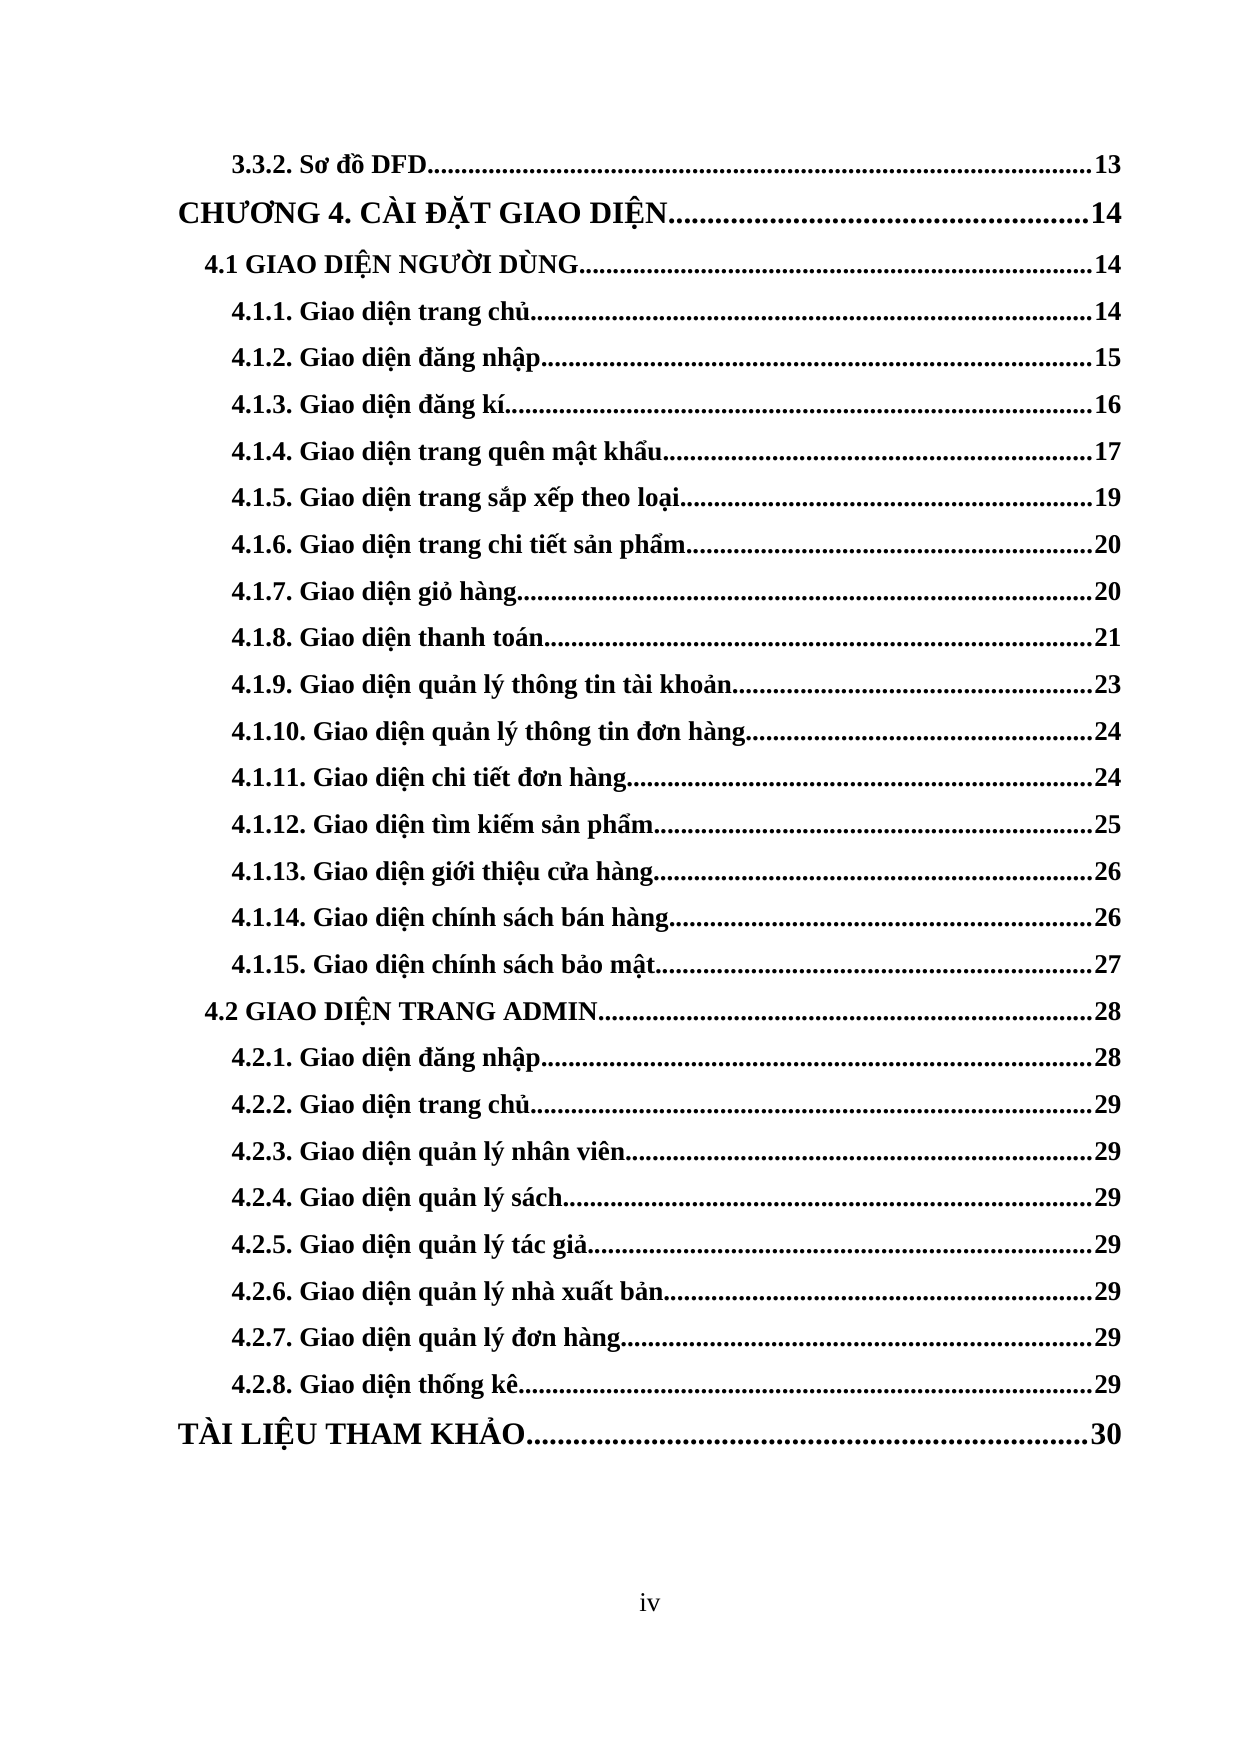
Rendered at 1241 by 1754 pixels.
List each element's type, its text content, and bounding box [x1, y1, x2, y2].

text 4.1.15. Giao diện chính sách bảo mật 27 [655, 948, 1122, 979]
text 4.1.13. Giao diện giới thiệu cửa hàng 26 [653, 855, 1122, 886]
text 4.2.4. Giao diện quản lý sách 29 [562, 1182, 1122, 1213]
text 4.1.6. Giao diện trang chi tiết sản phẩm 20 [686, 528, 1122, 559]
text 4.2.7. Giao diện quản lý đơn hàng 29 [620, 1322, 1122, 1353]
text 4.1.7. Giao diện giỏ hàng 20 [517, 575, 1122, 606]
text 4.2.6. Giao diện quản lý nhà xuất bản 29 [663, 1275, 1122, 1306]
text 4.1.14. Giao diện chính sách bán hàng 26 [669, 902, 1122, 933]
text 4.1.3. Giao diện đăng kí 16 [504, 388, 1122, 419]
text 4.1 GIAO DIỆN NGƯỜI DÙNG 14 [204, 248, 1122, 279]
text 4.1.2. Giao diện đăng nhập 15 [541, 342, 1122, 373]
text 4.2.1. Giao diện đăng nhập 28 [541, 1042, 1122, 1073]
text 4.2.3. Giao diện quản lý nhân viên 29 [625, 1135, 1122, 1166]
text 4.1.10. Giao diện quản lý thông tin đơn hàng 24 [745, 715, 1122, 746]
text 4.1.9. Giao diện quản lý thông tin tài khoản 23 [732, 668, 1122, 699]
text 4.1.4. Giao diện trang quên mật khẩu 17 [662, 435, 1122, 466]
text 4.2.2. Giao diện trang chủ 29 [530, 1088, 1122, 1119]
text 4.1.11. Giao diện chi tiết đơn hàng 24 [626, 762, 1122, 793]
text 4.2 GIAO DIỆN TRANG ADMIN 28 [598, 995, 1122, 1026]
text 4.1.5. Giao diện trang sắp xếp theo loại 19 [680, 482, 1122, 513]
text 3.3.2. Sơ đồ DFD 13 [427, 148, 1122, 179]
text 4.1.8. Giao diện thanh toán 21 [544, 622, 1122, 653]
text 4.1.1. Giao diện trang chủ 14 [231, 295, 1122, 326]
text 4.2.8. Giao diện thống kê 29 [518, 1368, 1122, 1399]
text 4.1.12. Giao diện tìm kiếm sản phẩm 25 [653, 808, 1122, 839]
text 4.2.5. Giao diện quản lý tác giả 29 [587, 1228, 1122, 1259]
